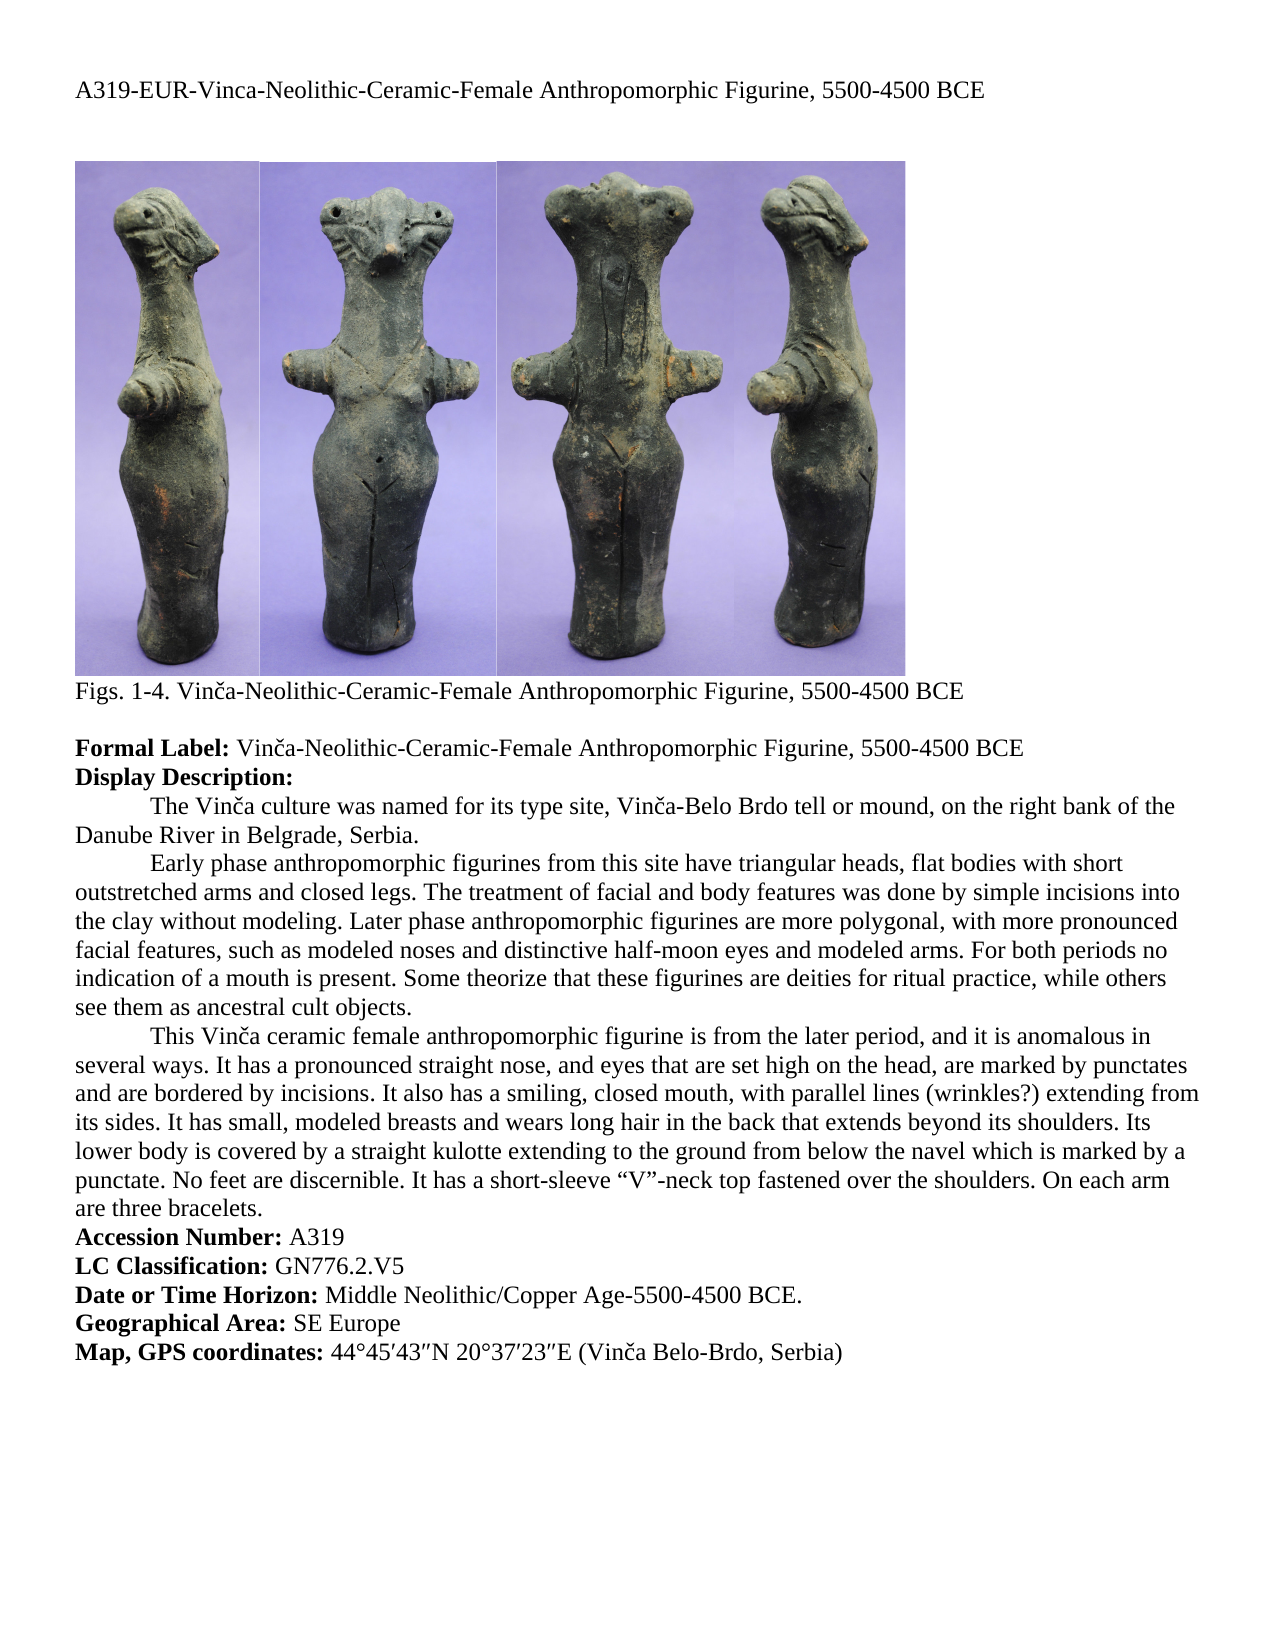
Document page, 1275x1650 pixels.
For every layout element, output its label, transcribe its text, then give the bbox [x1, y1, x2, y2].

text Map, GPS coordinates: 44°45′43″N 20°37′23″E (Vinča Belo-Brdo, Serbia) [75, 1337, 1200, 1366]
text LC Classification: GN776.2.V5 [75, 1251, 1200, 1280]
text A319-EUR-Vinca-Neolithic-Ceramic-Female Anthropomorphic Figurine, 5500-4500 BCE [75, 75, 1200, 104]
text Date or Time Horizon: Middle Neolithic/Copper Age-5500-4500 BCE. [75, 1280, 1200, 1308]
text Early phase anthropomorphic figurines from this site have triangular heads, flat bodies with short outstretched arms and closed legs. The treatment of facial and body features was done by simple incisions into the clay without modeling. Later phase anthropomorphic figurines are more polygonal, with more pronounced facial features, such as modeled noses and distinctive half-moon eyes and modeled arms. For both periods no indication of a mouth is present. Some theorize that these figurines are deities for ritual practice, while others see them as ancestral cult objects. [75, 848, 1200, 1021]
text This Vinča ceramic female anthropomorphic figurine is from the later period, and it is anomalous in several ways. It has a pronounced straight nose, and eyes that are set high on the head, are marked by punctates and are bordered by incisions. It also has a smiling, closed mouth, with parallel lines (wrinkles?) extending from its sides. It has small, modeled breasts and wears long hair in the back that extends beyond its shoulders. Its lower body is covered by a straight kulotte extending to the ground from below the navel which is marked by a punctate. No feet are discernible. It has a short-sleeve “V”-neck top fastened over the shoulders. On each arm are three bracelets. [75, 1021, 1200, 1222]
text Display Description: [75, 762, 1200, 791]
text Accession Number: A319 [75, 1222, 1200, 1251]
picture [75, 161, 906, 676]
text Figs. 1-4. Vinča-Neolithic-Ceramic-Female Anthropomorphic Figurine, 5500-4500 BCE [75, 676, 1200, 705]
text The Vinča culture was named for its type site, Vinča-Belo Brdo tell or mound, on the right bank of the Danube River in Belgrade, Serbia. [75, 791, 1200, 848]
text Formal Label: Vinča-Neolithic-Ceramic-Female Anthropomorphic Figurine, 5500-4500 BCE [75, 733, 1200, 762]
text Geographical Area: SE Europe [75, 1308, 1200, 1337]
